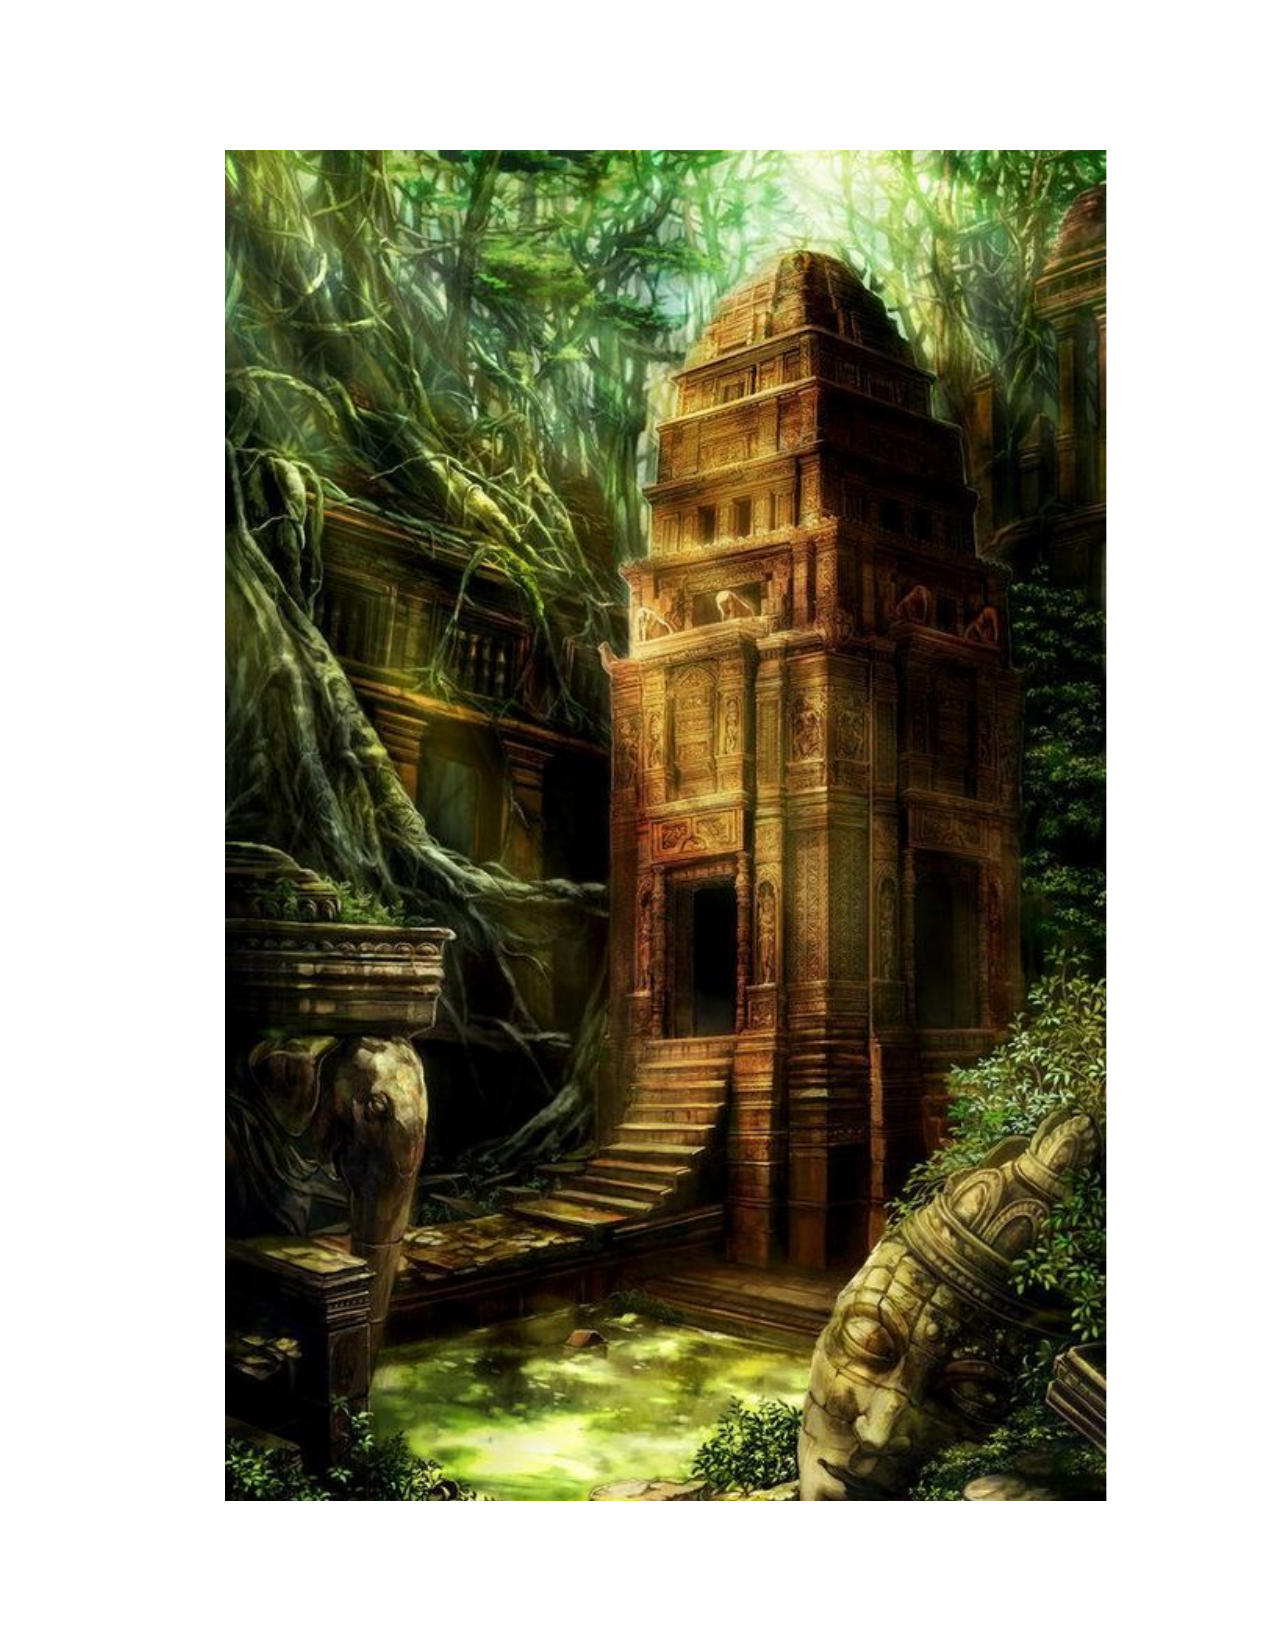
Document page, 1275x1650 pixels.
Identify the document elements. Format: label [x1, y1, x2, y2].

picture [225, 150, 1107, 1501]
